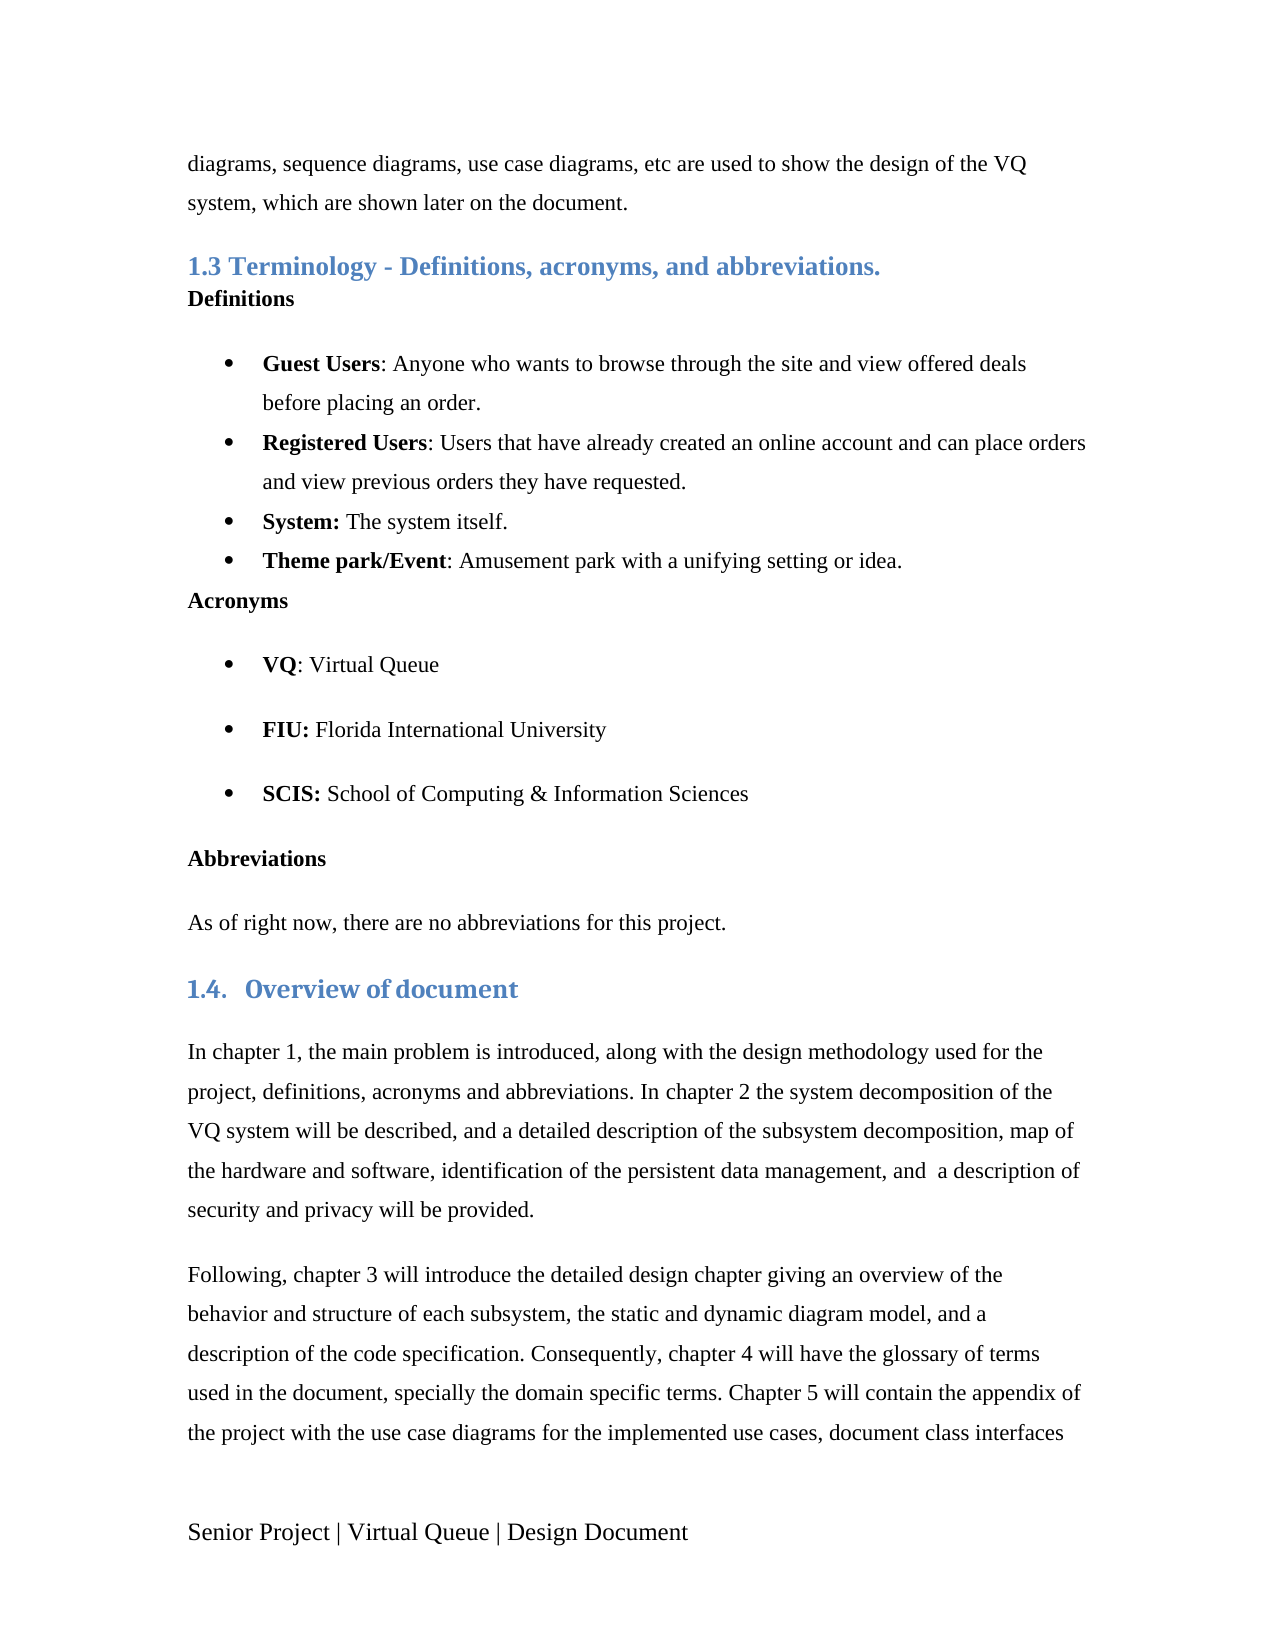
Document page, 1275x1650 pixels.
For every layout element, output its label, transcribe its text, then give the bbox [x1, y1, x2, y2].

list VQ: Virtual Queue [225, 651, 1087, 678]
list System: The system itself. [225, 508, 1087, 534]
text In chapter 1, the main problem is introduced, along with the design methodology used for the project, definitions, acronyms and abbreviations. In chapter 2 the system decomposition of the VQ system will be described, and a detailed description of the subsystem decomposition, map of the hardware and software, identification of the persistent data management, and a description of security and privacy will be provided. [187, 1038, 1087, 1222]
text As of right now, there are no abbreviations for this project. [187, 909, 1087, 936]
list SCIS: School of Computing & Information Sciences [225, 780, 1087, 807]
text Definitions [187, 286, 1087, 312]
text Acronyms [187, 587, 1087, 613]
subtitle 1.4. Overview of document [187, 974, 1087, 1005]
list Guest Users: Anyone who wants to browse through the site and view offered deals before placing an order. [225, 350, 1087, 416]
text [187, 1261, 1087, 1445]
list FIU: Florida International University [225, 716, 1087, 742]
list Registered Users: Users that have already created an online account and can place orders and view previous orders they have requested. [225, 429, 1087, 495]
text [187, 150, 1087, 216]
text Abbreviations [187, 845, 1087, 871]
list Theme park/Event: Amusement park with a unifying setting or idea. [225, 547, 1087, 574]
subtitle 1.3 Terminology - Definitions, acronyms, and abbreviations. [187, 250, 1087, 281]
